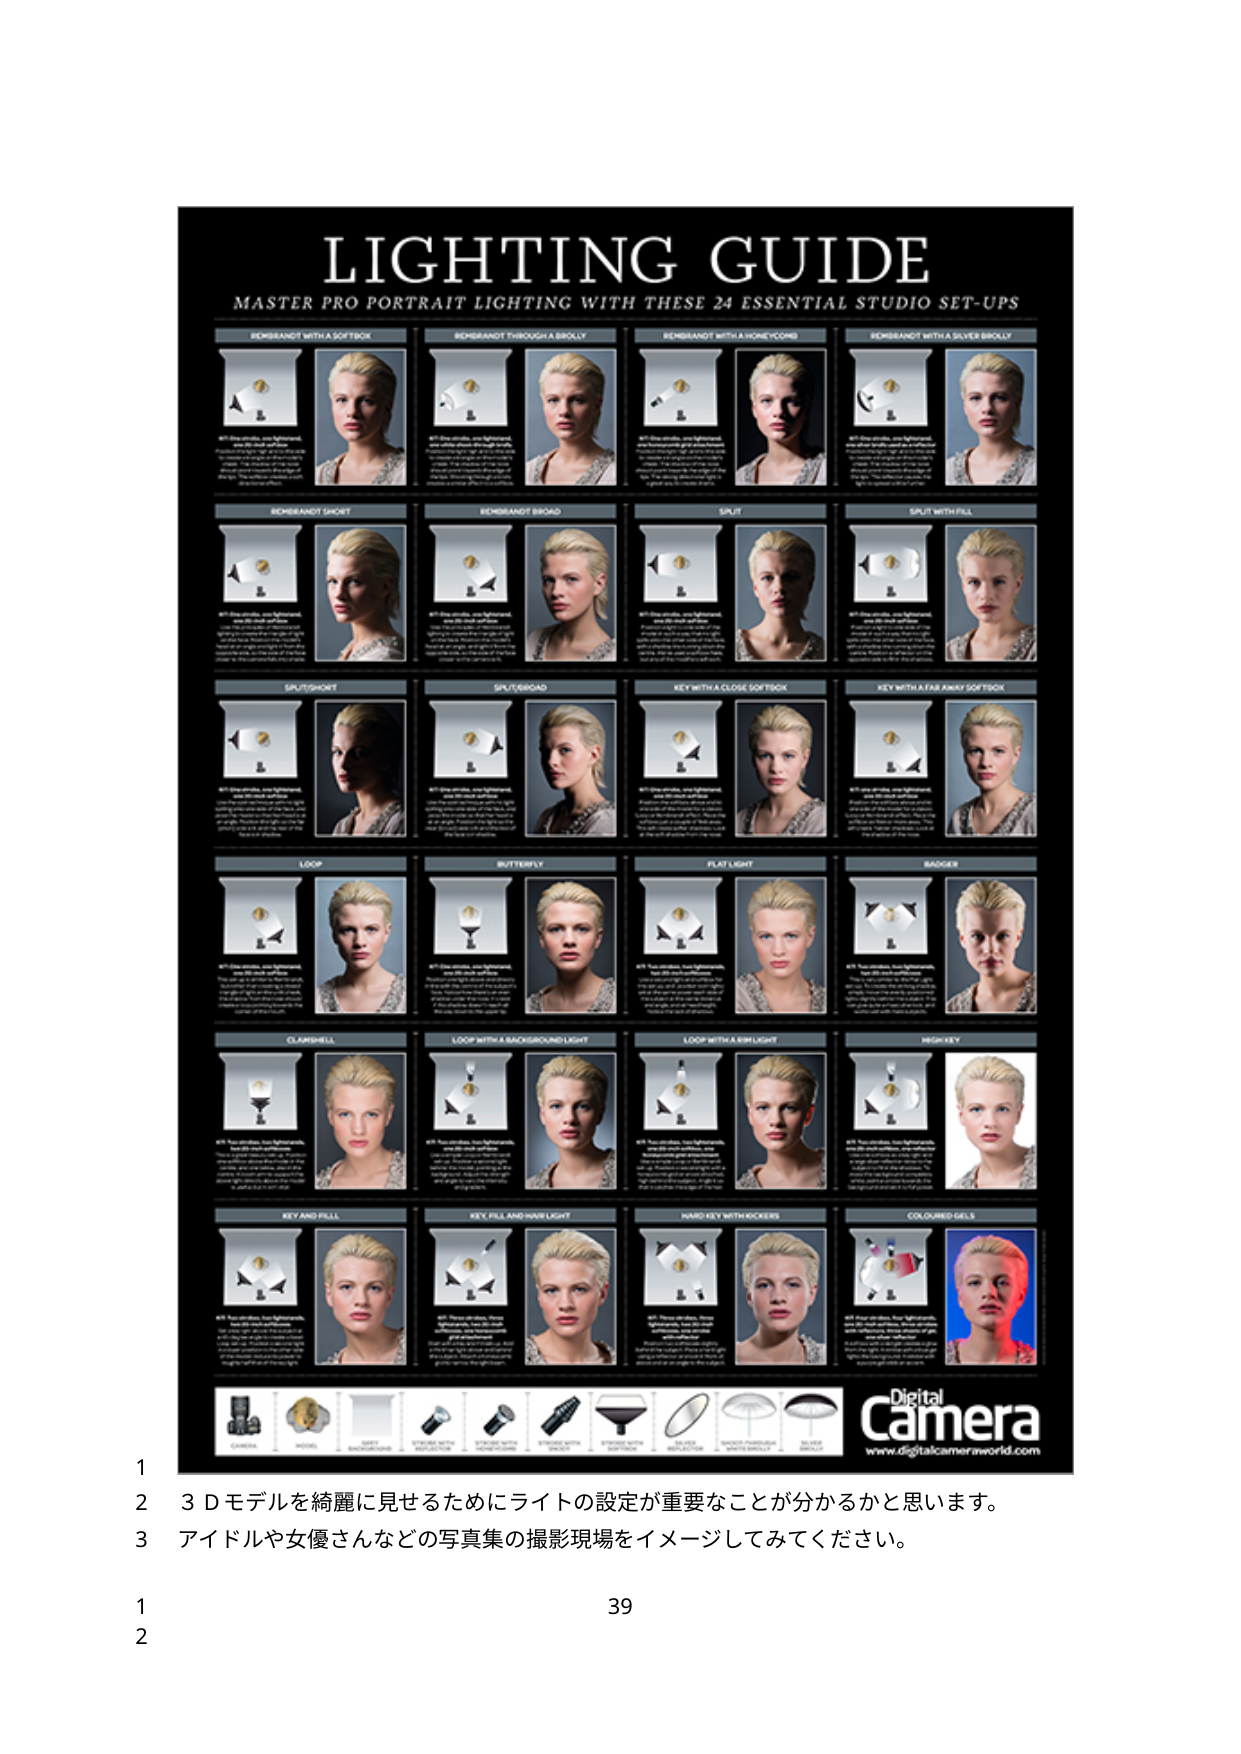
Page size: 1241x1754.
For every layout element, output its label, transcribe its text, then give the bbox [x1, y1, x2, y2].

picture [177, 206, 1074, 1475]
text アイドルや女優さんなどの写真集の撮影現場をイメージしてみてください。 [177, 1519, 1063, 1557]
text ３Dモデルを綺麗に見せるためにライトの設定が重要なことが分かるかと思います。 [177, 1482, 1063, 1519]
